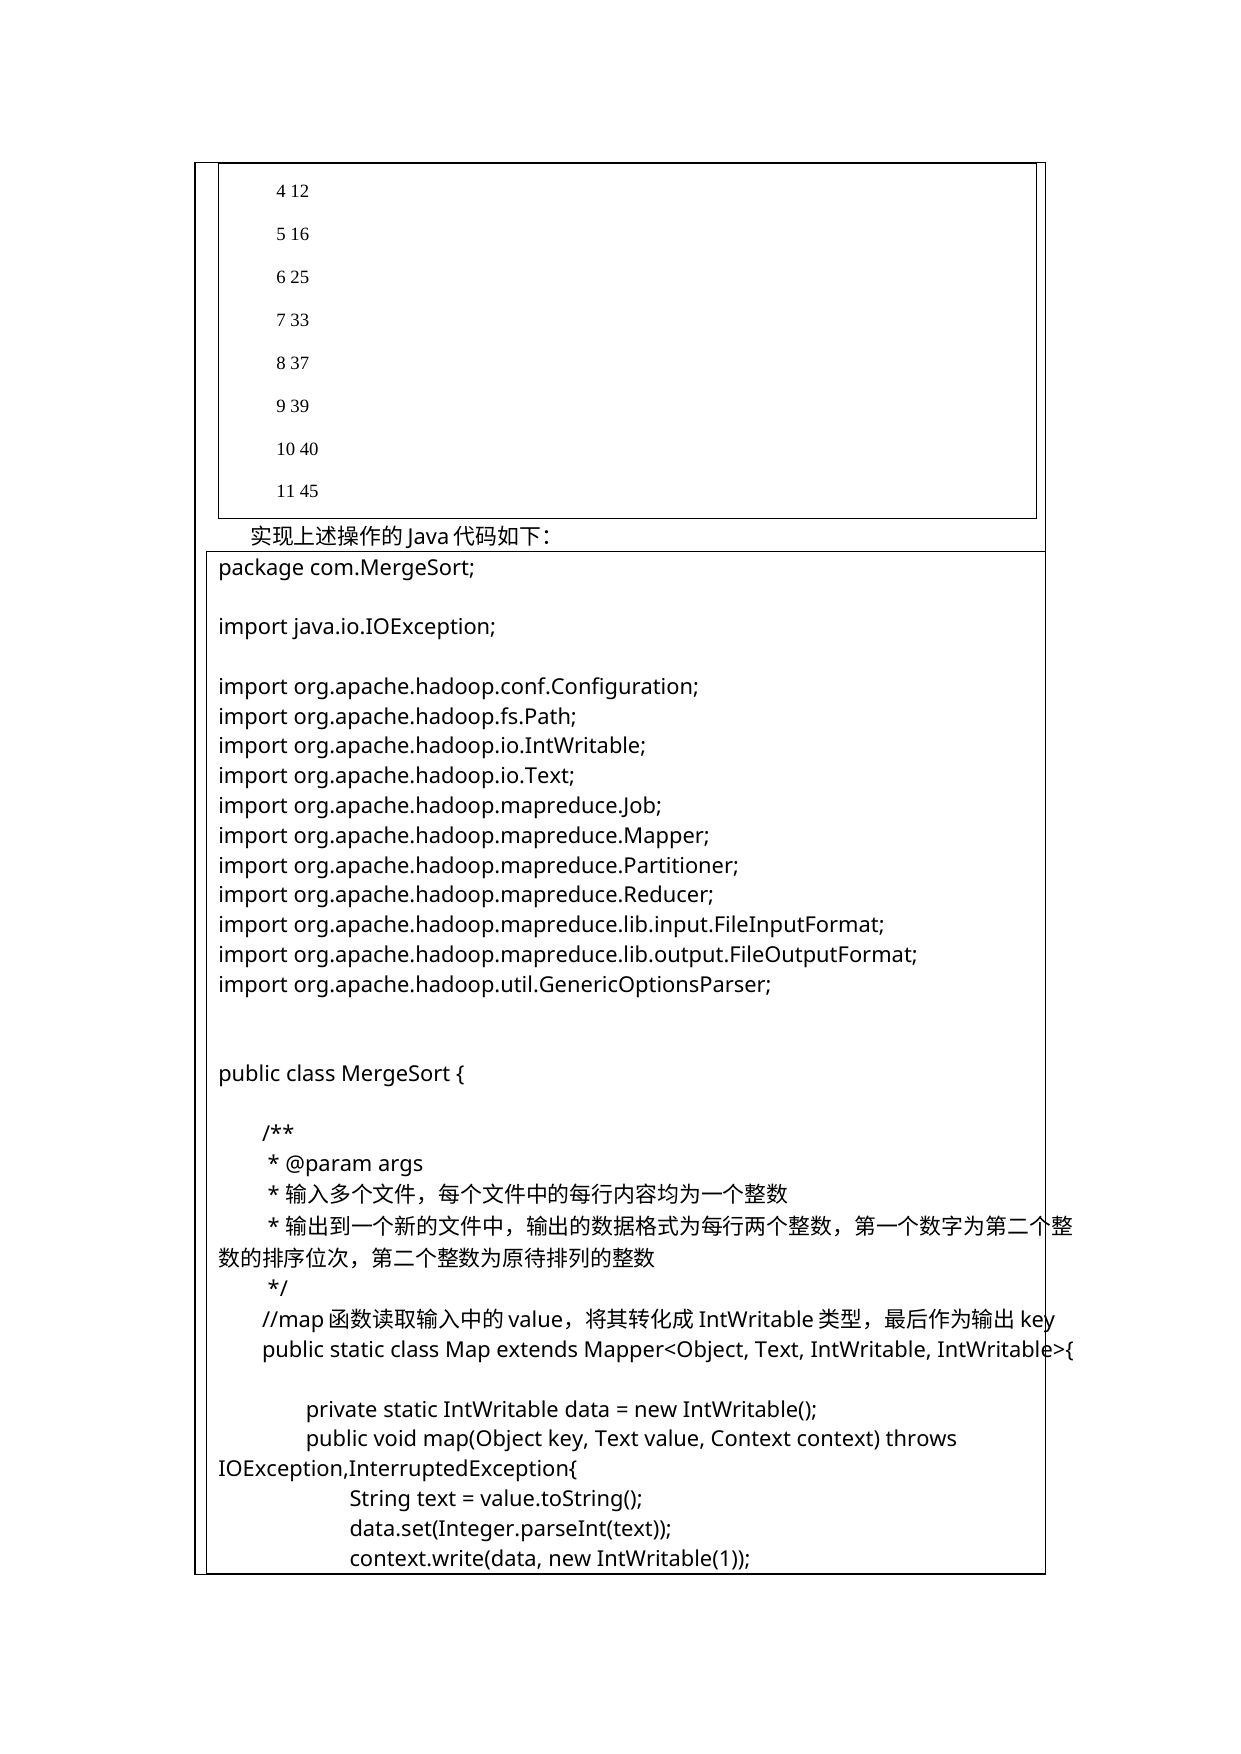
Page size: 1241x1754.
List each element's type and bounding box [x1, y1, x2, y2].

table_cell [196, 163, 1045, 1573]
